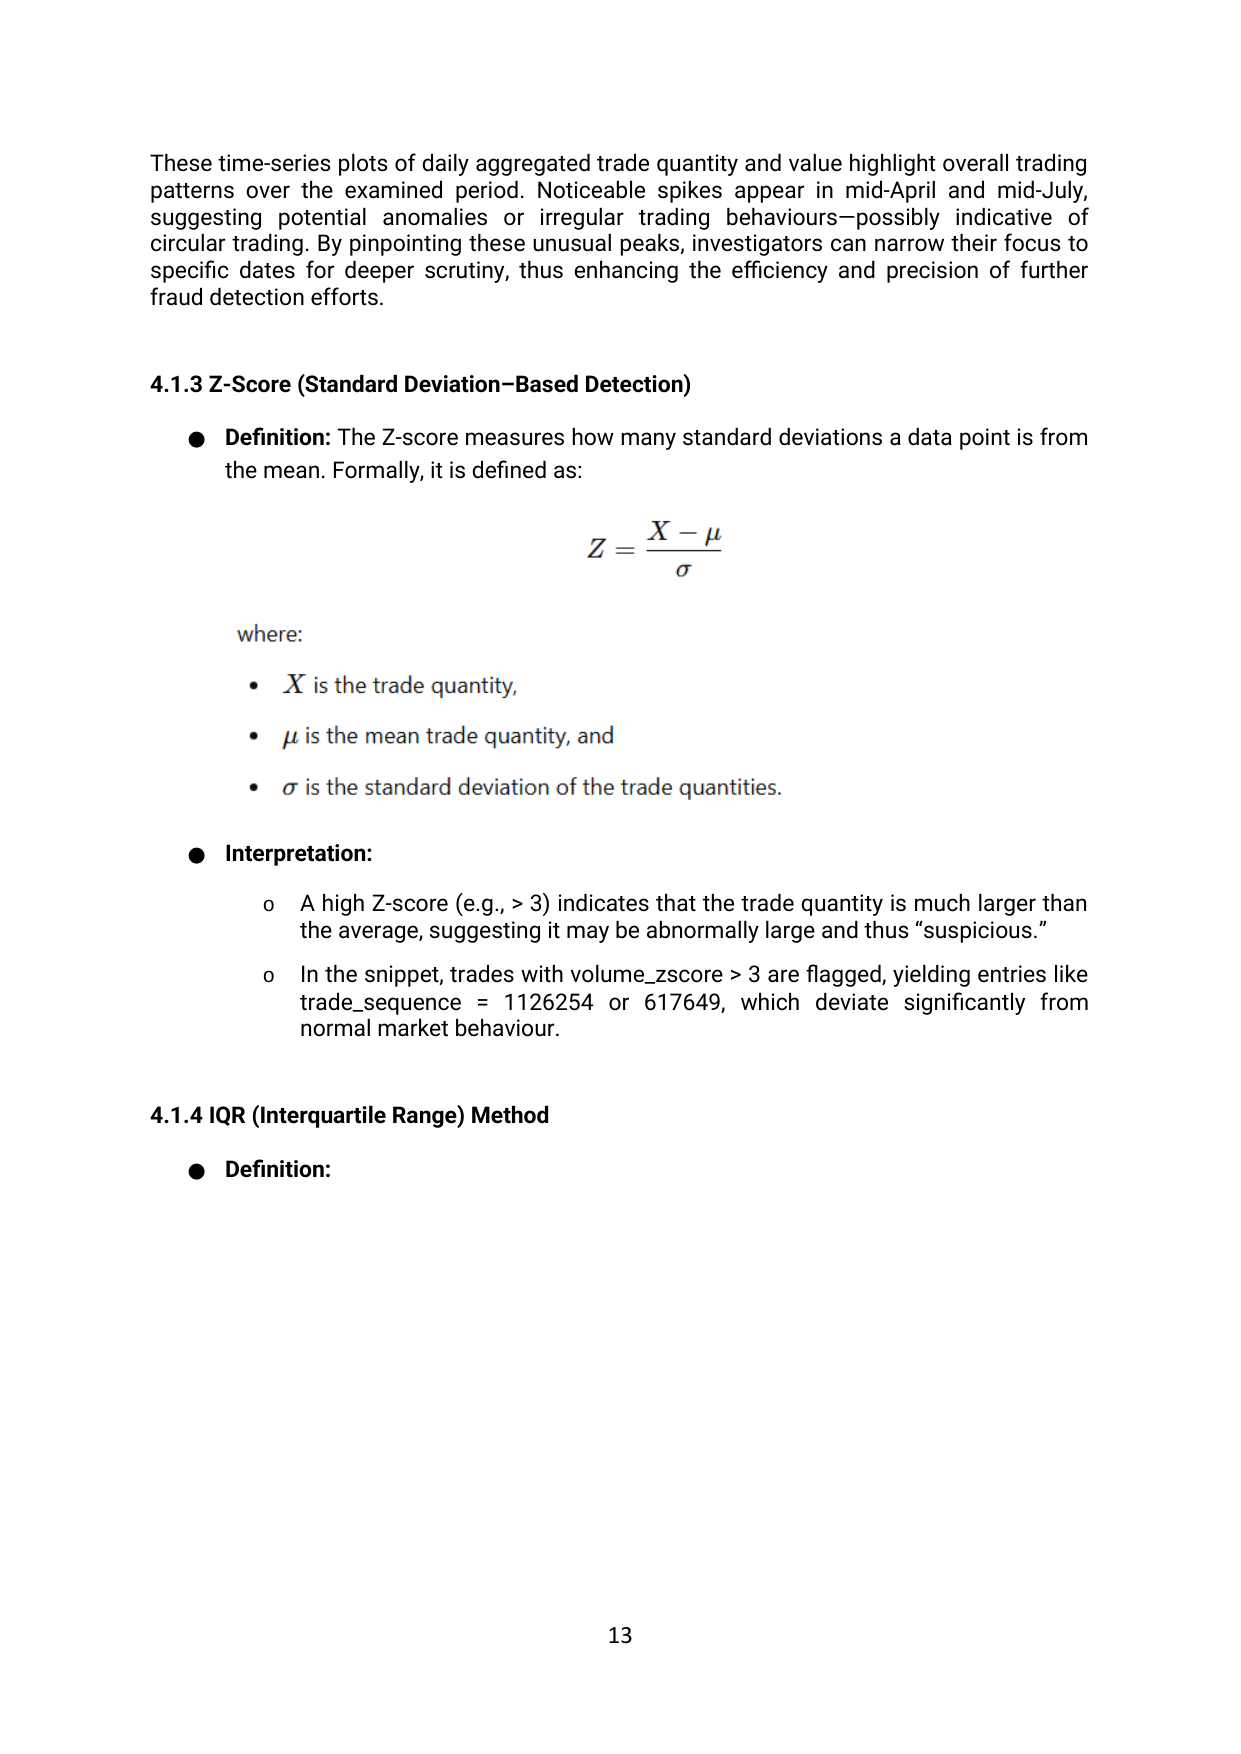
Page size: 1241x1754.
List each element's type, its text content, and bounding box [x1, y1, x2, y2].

list A high Z-score (e.g., > 3) indicates that the trade quantity is much larger than the average, suggesting it may be abnormally large and thus “suspicious.” [262, 890, 1090, 944]
text 4.1.3 Z-Score (Standard Deviation–Based Detection) [150, 371, 1090, 398]
list In the snippet, trades with volume_zscore > 3 are flagged, yielding entries like trade_sequence = 1126254 or 617649, which deviate significantly from normal market behaviour. [262, 961, 1090, 1042]
list Definition: [187, 1146, 1090, 1189]
list Interpretation: [187, 831, 1090, 873]
picture [562, 501, 754, 598]
picture [225, 614, 805, 815]
text These time-series plots of daily aggregated trade quantity and value highlight overall trading patterns over the examined period. Noticeable spikes appear in mid-April and mid-July, suggesting potential anomalies or irregular trading behaviours—possibly indicative of circular trading. By pinpointing these unusual peaks, investigators can narrow their focus to specific dates for deeper scrutiny, thus enhancing the efficiency and precision of further fraud detection efforts. [150, 150, 1090, 311]
text 4.1.4 IQR (Interquartile Range) Method [150, 1103, 1090, 1129]
list Definition: The Z-score measures how many standard deviations a data point is from the mean. Formally, it is defined as: [187, 415, 1090, 484]
